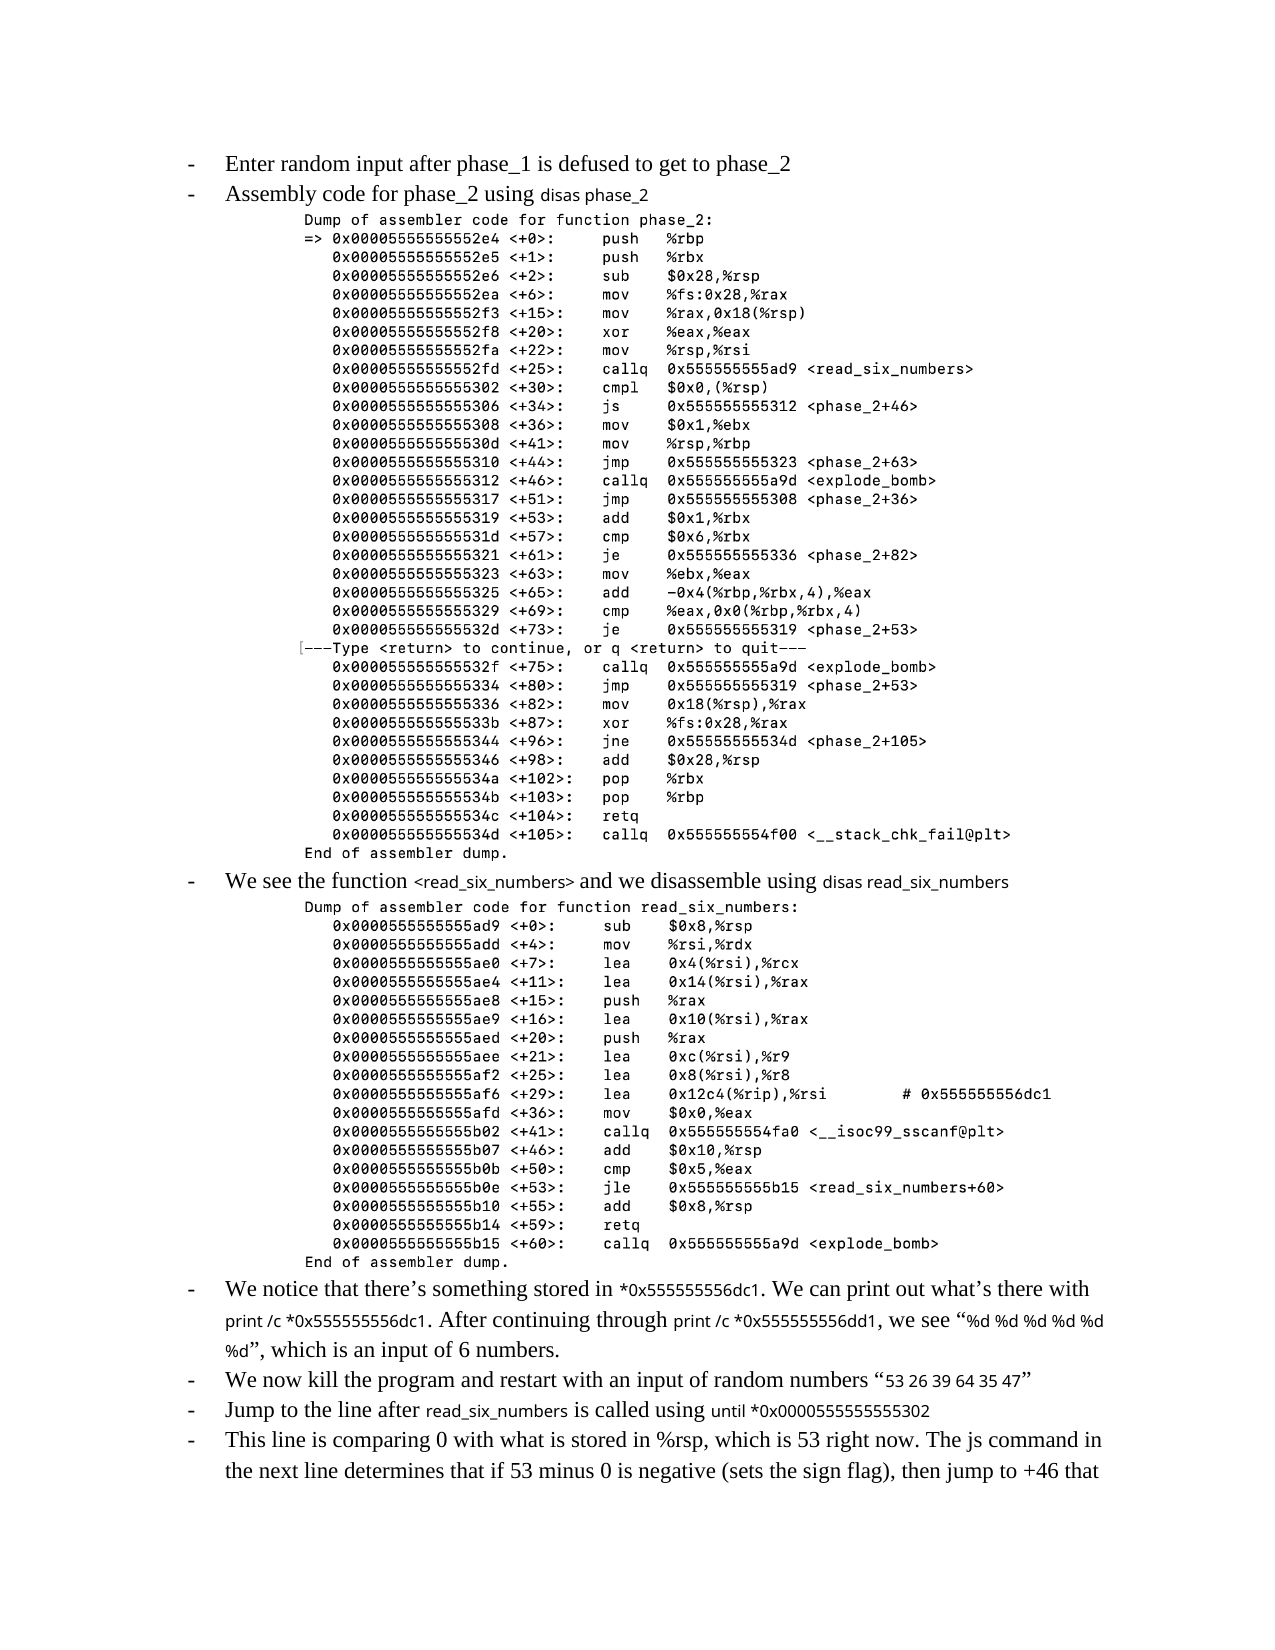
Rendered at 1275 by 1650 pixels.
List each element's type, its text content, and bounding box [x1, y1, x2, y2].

list Jump to the line after read_six_numbers is called using until *0x0000555555555302 [187, 1396, 1125, 1423]
list We see the function <read_six_numbers> and we disassemble using disas read_six_numbers [187, 867, 1125, 894]
picture [300, 210, 1019, 863]
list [187, 1427, 1125, 1483]
list We now kill the program and restart with an input of random numbers “53 26 39 64 35 47” [187, 1366, 1125, 1392]
picture [300, 897, 1054, 1271]
list Assembly code for phase_2 using disas phase_2 [187, 180, 1125, 207]
list Enter random input after phase_1 is defused to get to phase_2 [187, 150, 1125, 176]
list We notice that there’s something stored in *0x555555556dc1. We can print out what’s there with print /c *0x555555556dc1. After continuing through print /c *0x555555556dd1, we see “%d %d %d %d %d %d”, which is an input of 6 numbers. [187, 1276, 1125, 1362]
